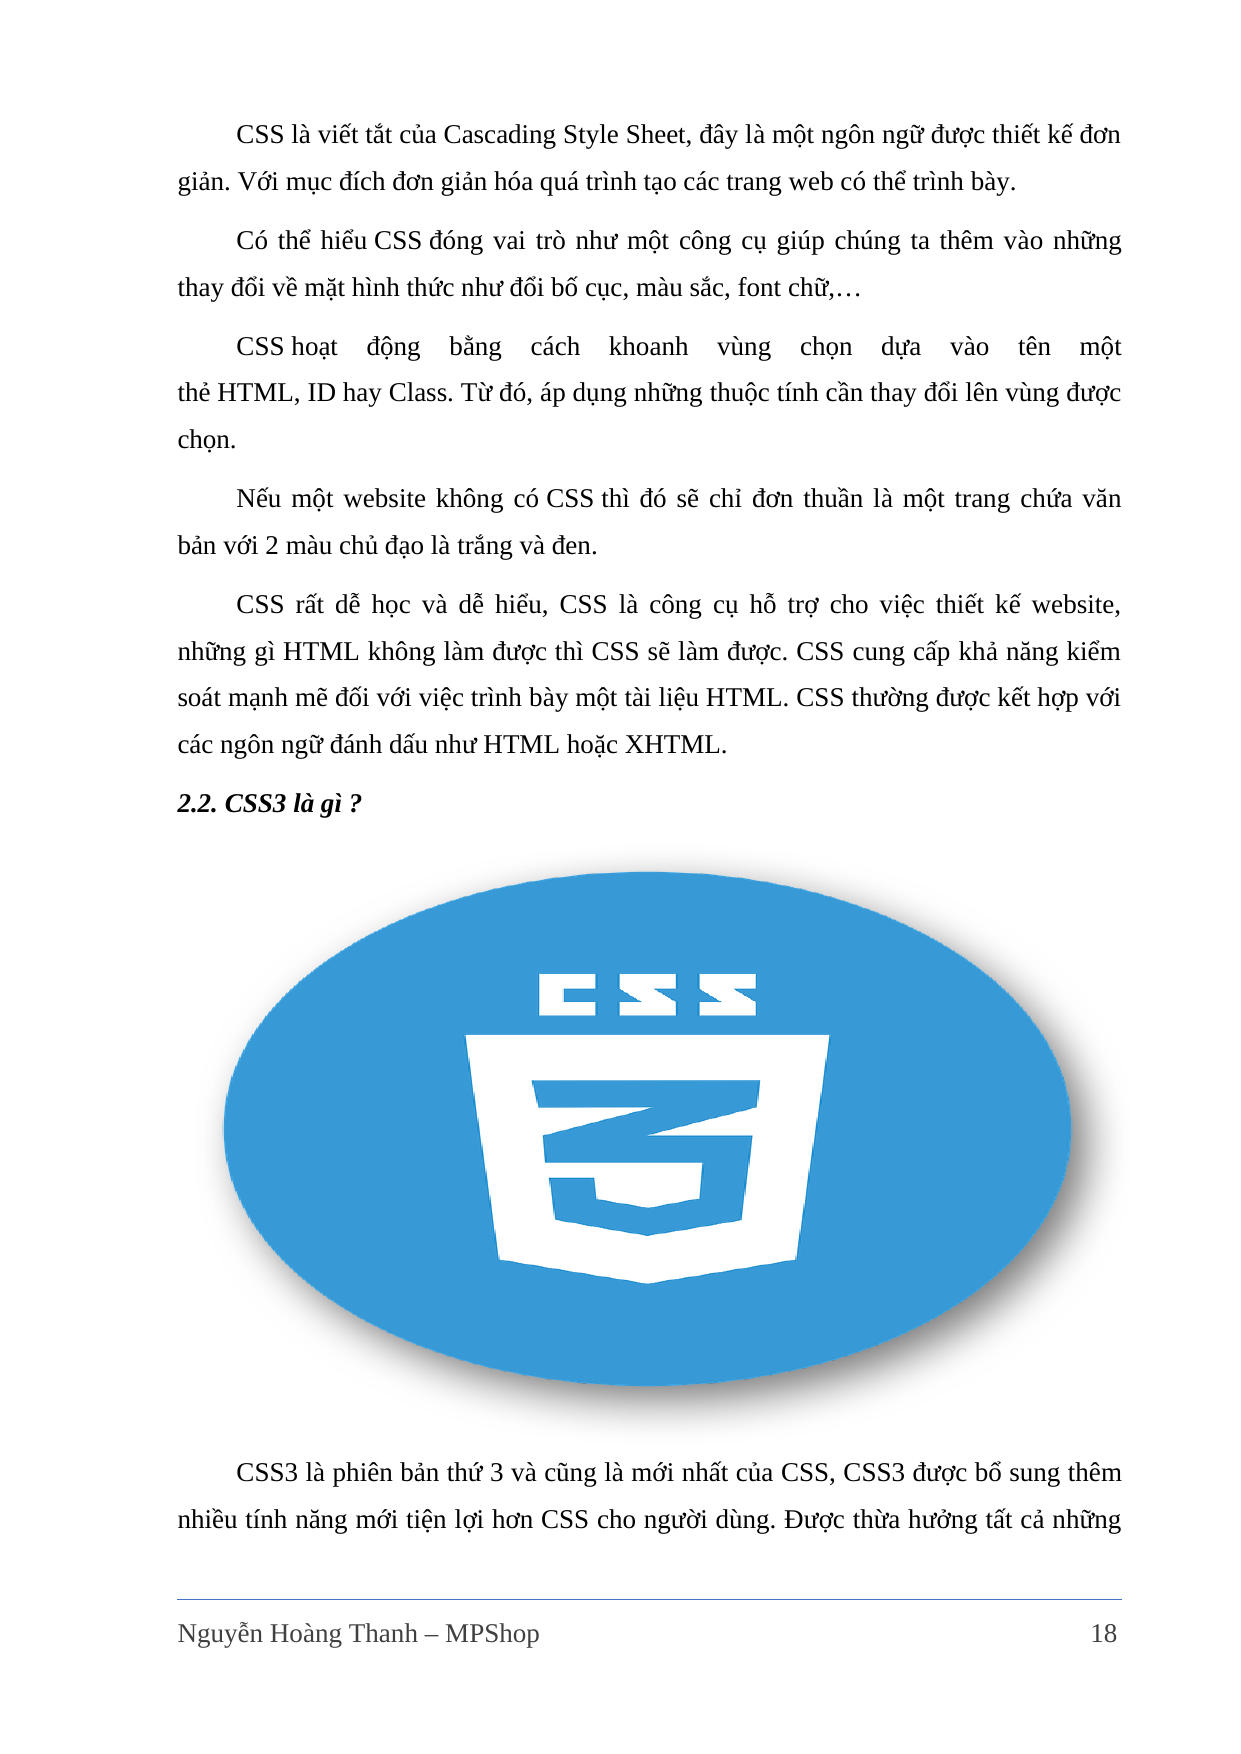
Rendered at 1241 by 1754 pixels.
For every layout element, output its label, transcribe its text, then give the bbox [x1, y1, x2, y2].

text Có thể hiểu CSS đóng vai trò như một công cụ giúp chúng ta thêm vào những thay đổi về mặt hình thức như đổi bố cục, màu sắc, font chữ,… [177, 224, 1122, 302]
subtitle CSS3 là gì ? [177, 787, 1122, 818]
picture [177, 843, 1119, 1414]
text CSS là viết tắt của Cascading Style Sheet, đây là một ngôn ngữ được thiết kế đơn giản. Với mục đích đơn giản hóa quá trình tạo các trang web có thể trình bày. [177, 118, 1122, 196]
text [177, 1456, 1122, 1534]
text Nếu một website không có CSS thì đó sẽ chỉ đơn thuần là một trang chứa văn bản với 2 màu chủ đạo là trắng và đen. [177, 482, 1122, 560]
text CSS rất dễ học và dễ hiểu, CSS là công cụ hỗ trợ cho việc thiết kế website, những gì HTML không làm được thì CSS sẽ làm được. CSS cung cấp khả năng kiểm soát mạnh mẽ đối với việc trình bày một tài liệu HTML. CSS thường được kết hợp với các ngôn ngữ đánh dấu như HTML hoặc XHTML. [177, 588, 1122, 759]
text CSS hoạt động bằng cách khoanh vùng chọn dựa vào tên một thẻ HTML, ID hay Class. Từ đó, áp dụng những thuộc tính cần thay đổi lên vùng được chọn. [177, 330, 1122, 454]
